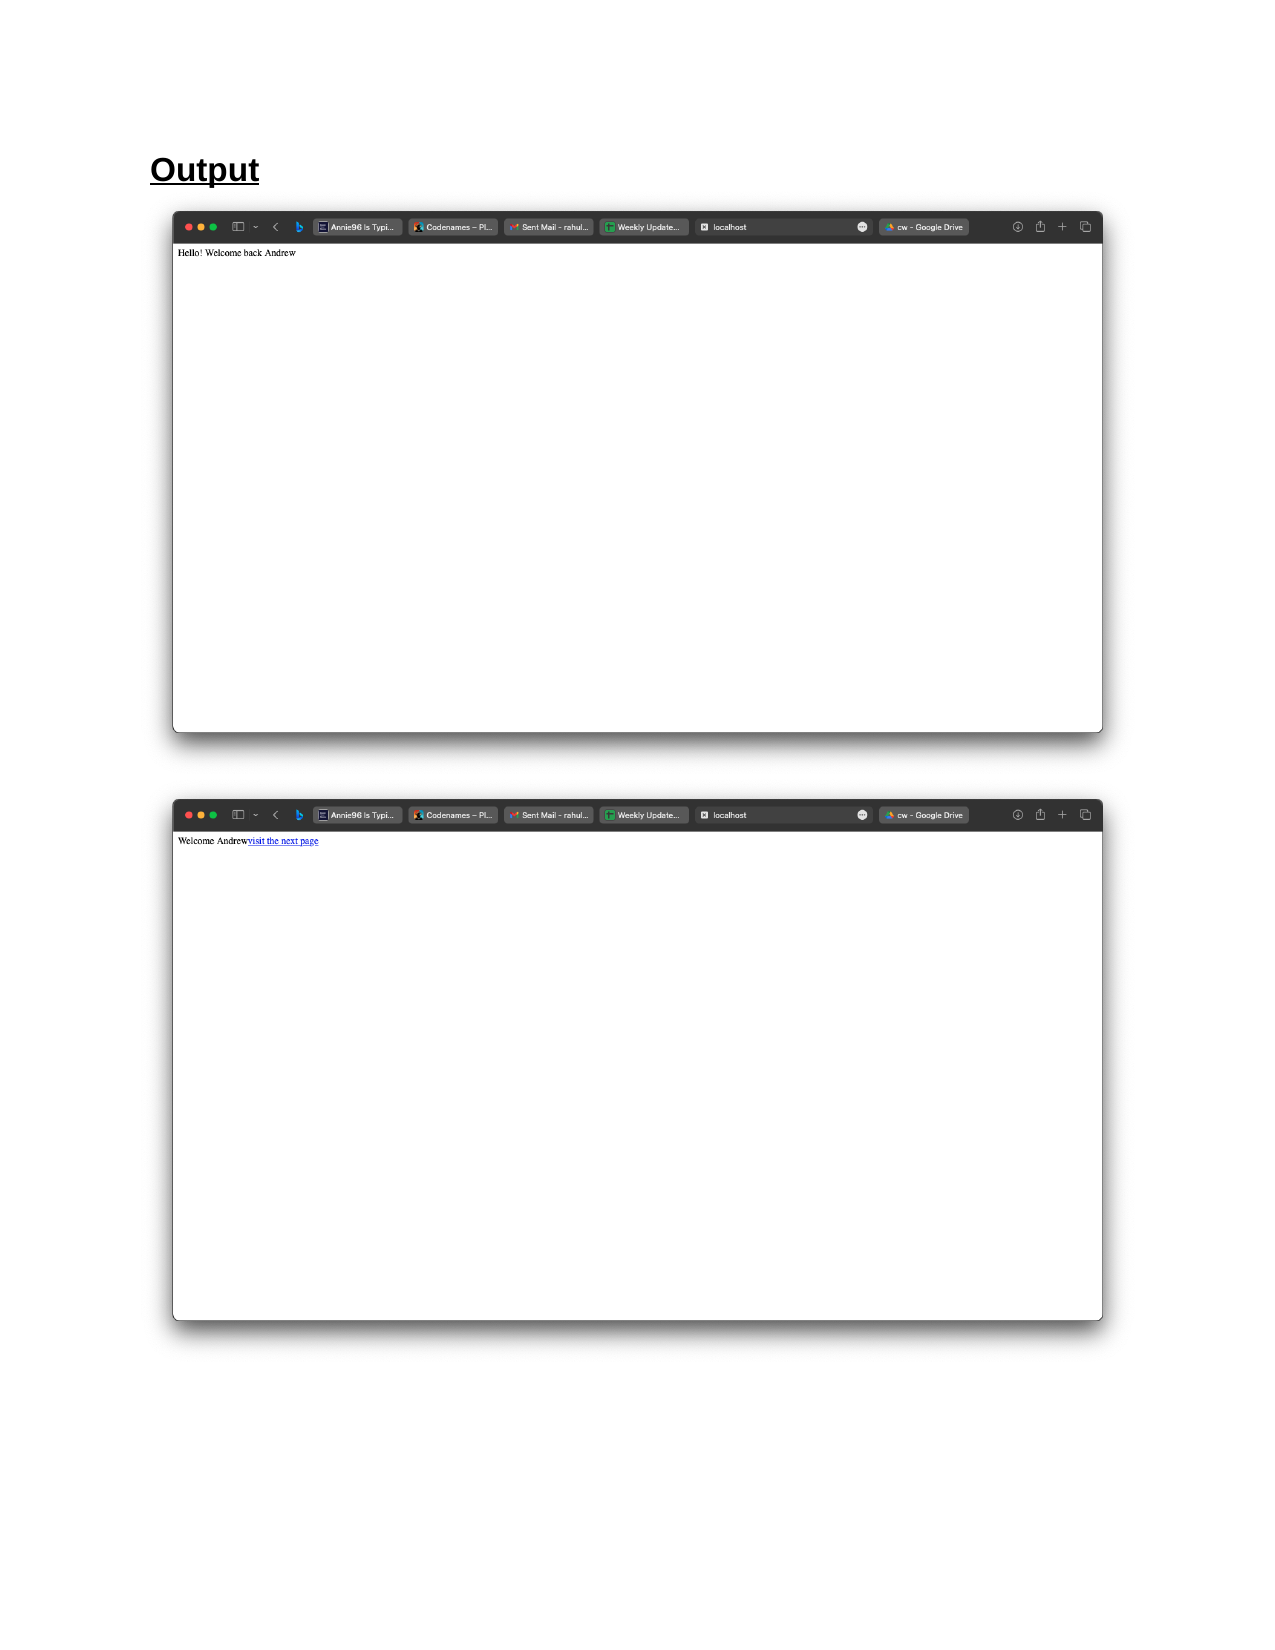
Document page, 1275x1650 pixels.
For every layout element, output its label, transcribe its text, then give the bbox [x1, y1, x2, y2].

picture [139, 188, 1136, 1365]
subtitle Output [150, 150, 1135, 188]
